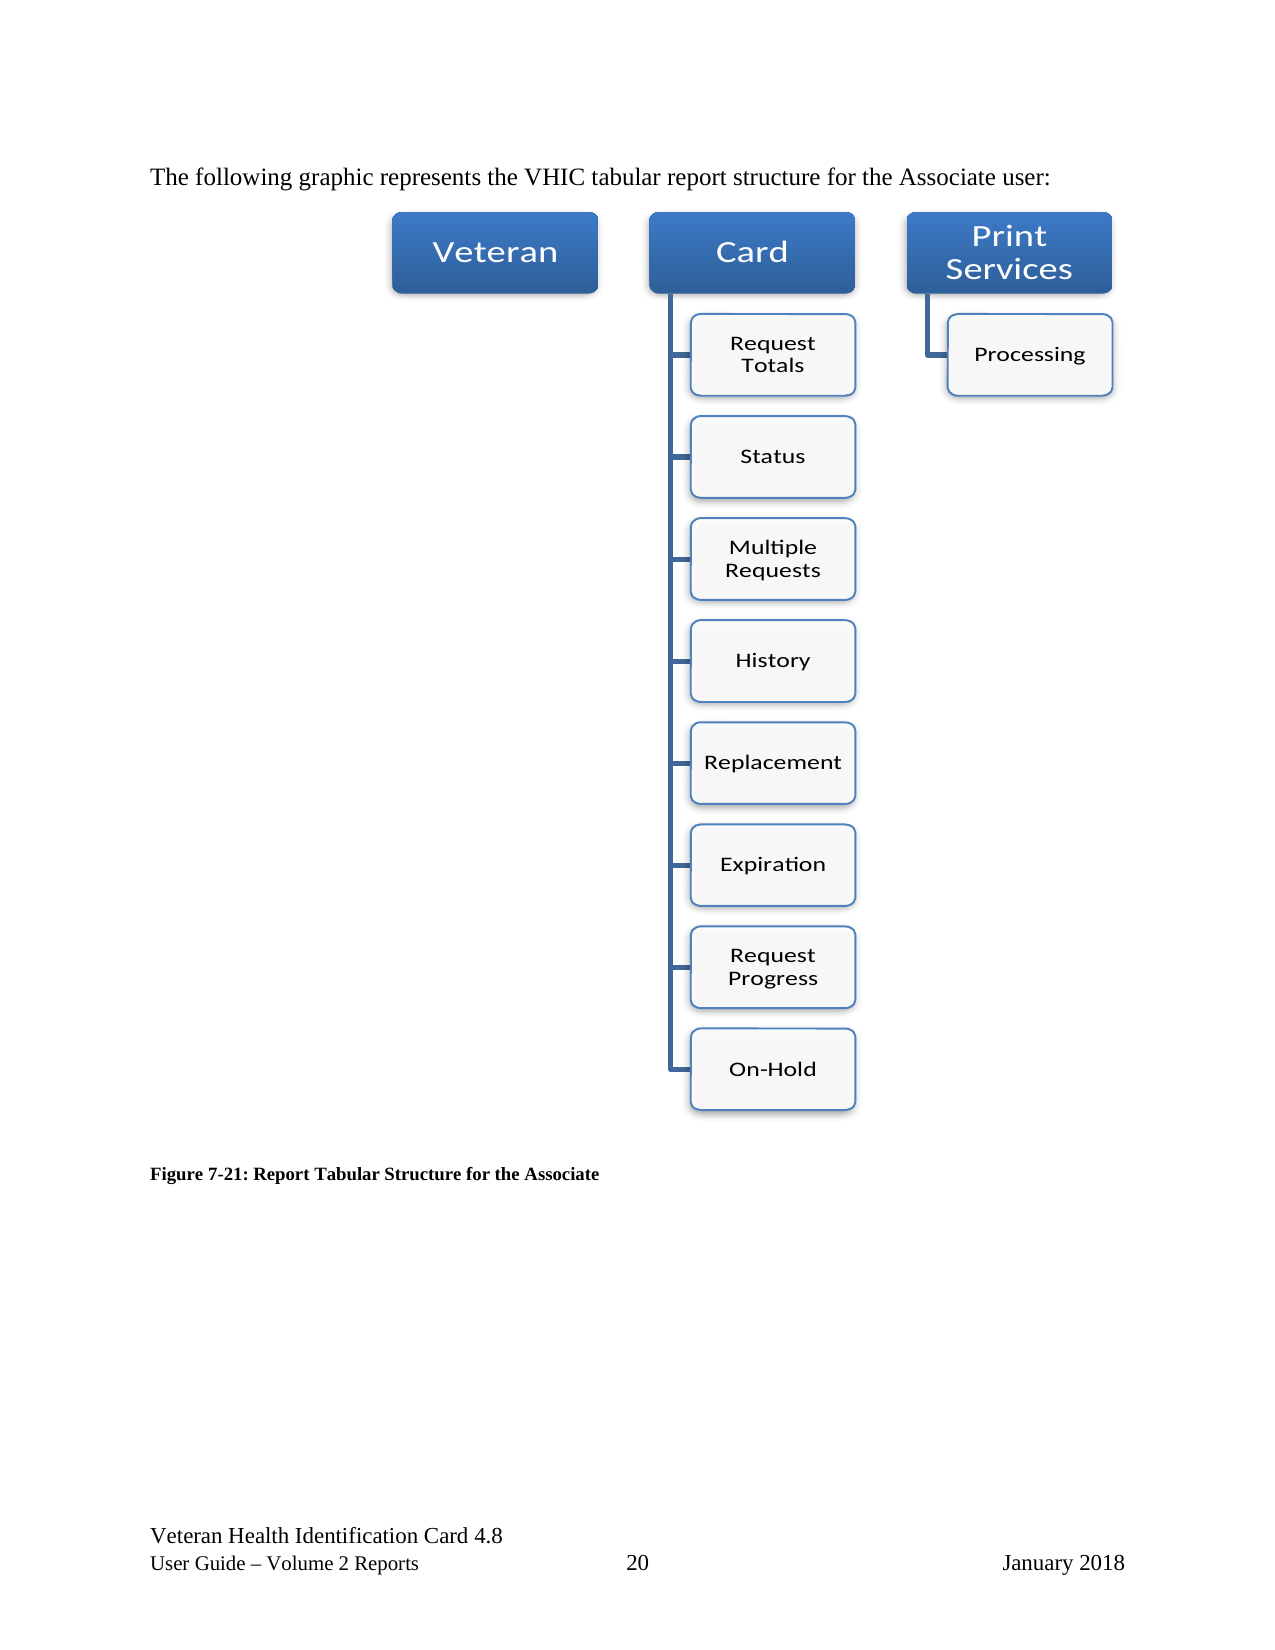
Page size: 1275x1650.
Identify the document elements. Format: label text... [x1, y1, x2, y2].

text The following graphic represents the VHIC tabular report structure for the Associate user: [150, 162, 1125, 191]
